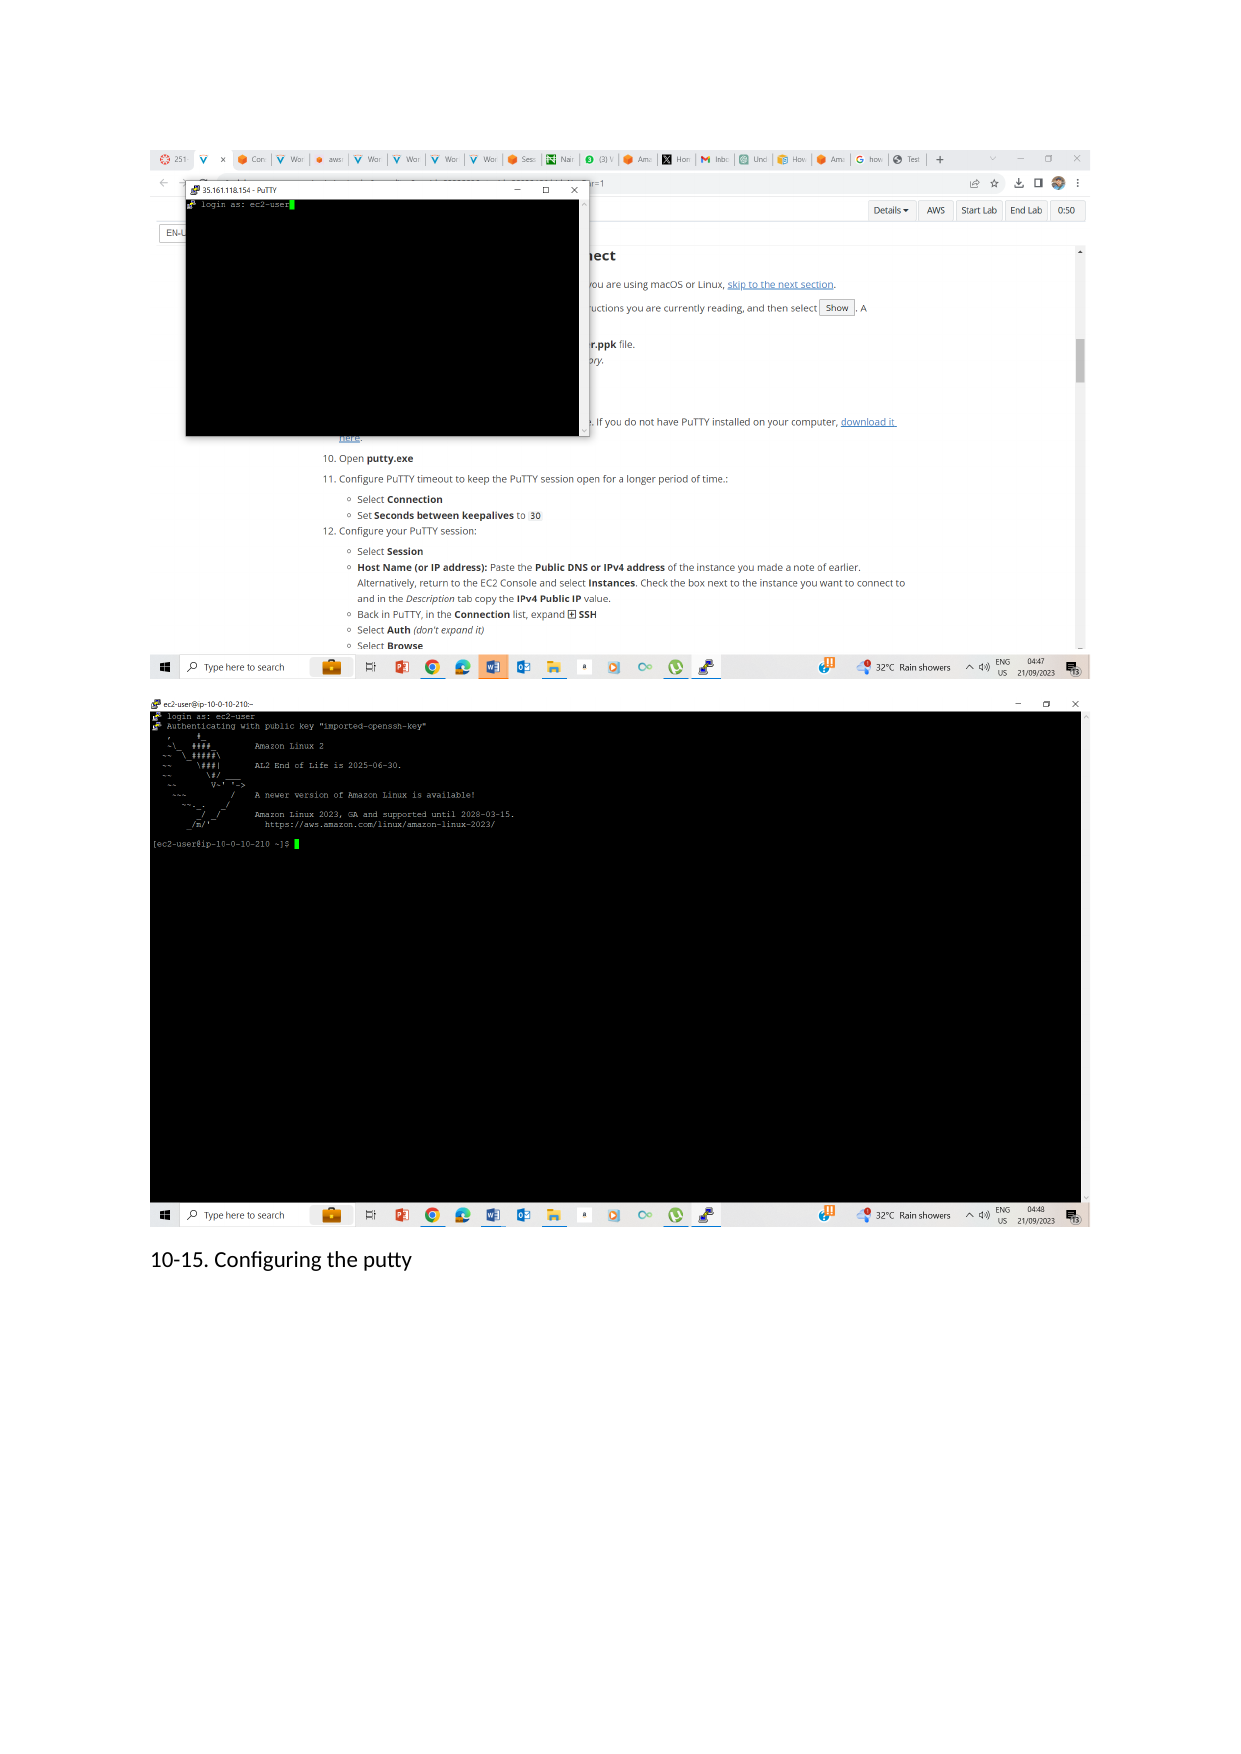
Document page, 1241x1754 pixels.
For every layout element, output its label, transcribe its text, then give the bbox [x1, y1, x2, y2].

picture [150, 150, 1091, 679]
picture [150, 697, 1091, 1227]
text 10-15. Configuring the putty [150, 1245, 1090, 1273]
